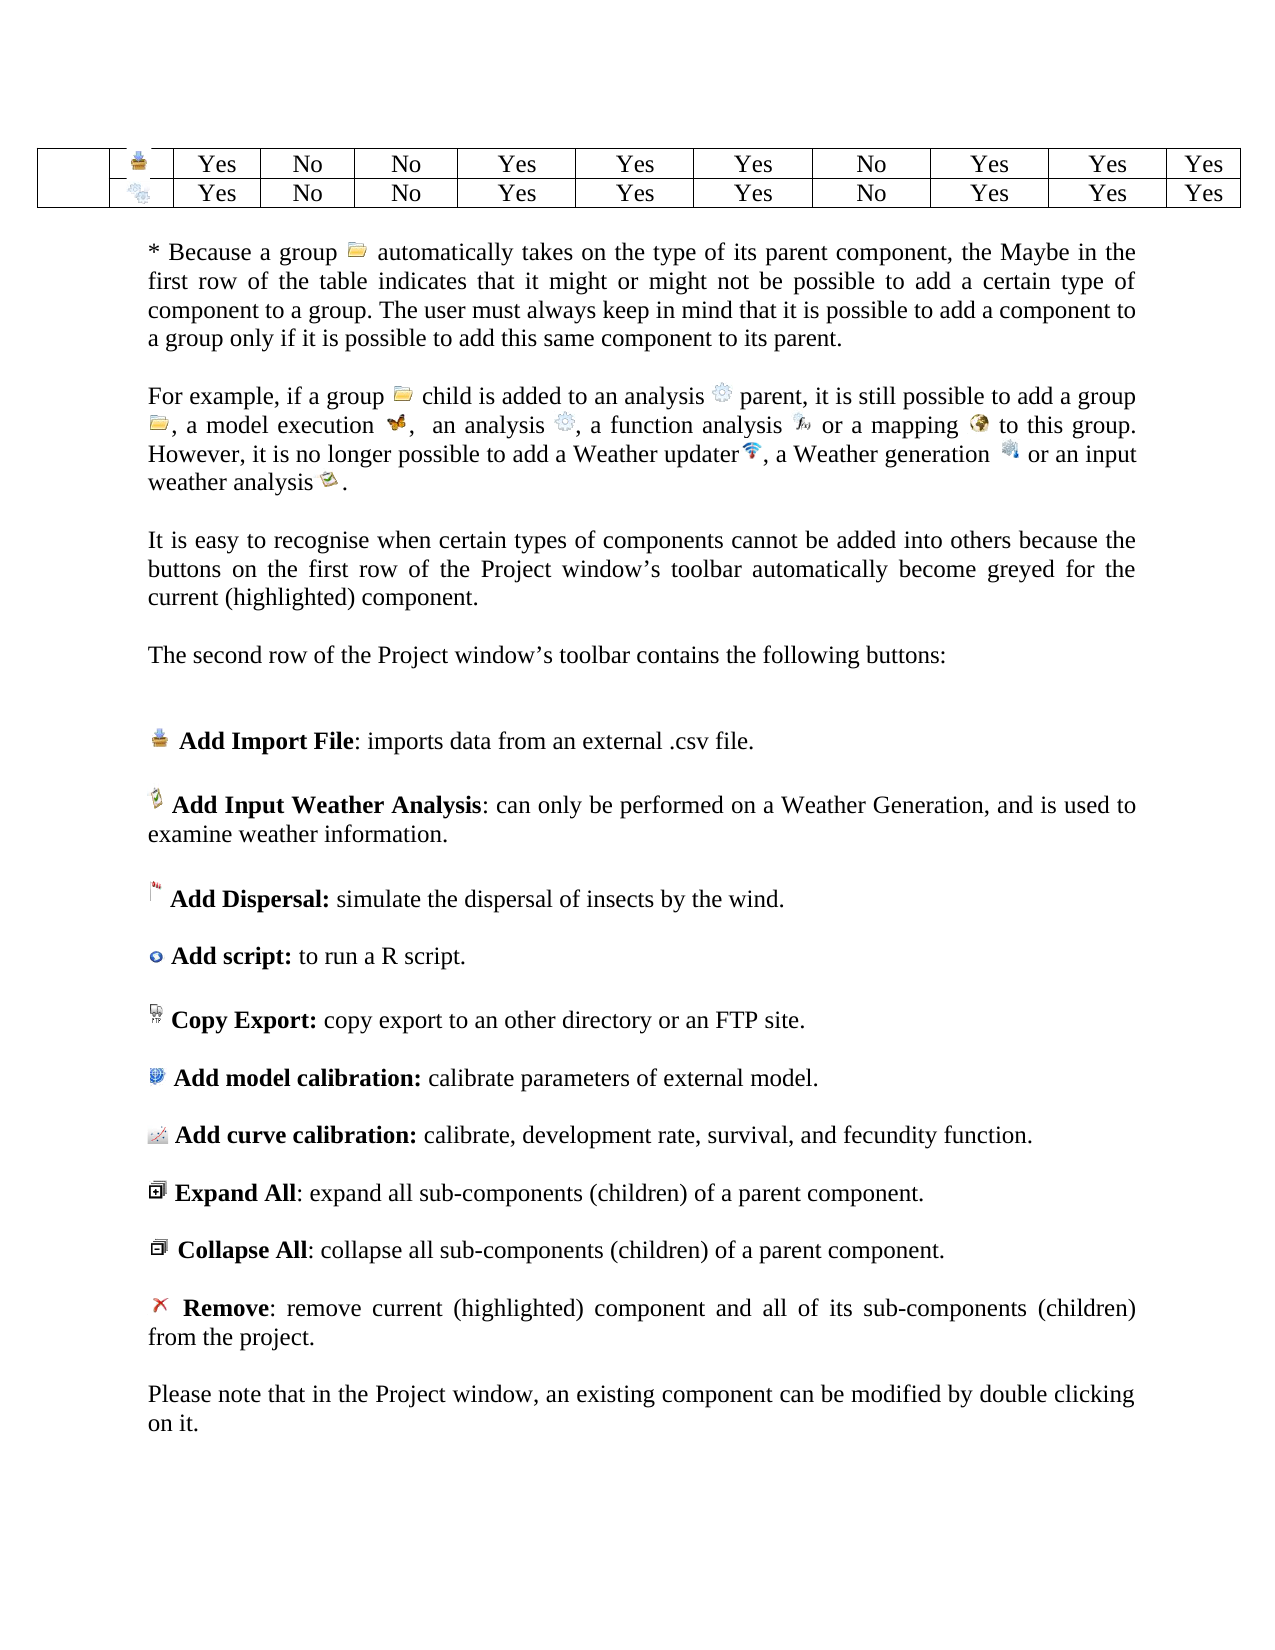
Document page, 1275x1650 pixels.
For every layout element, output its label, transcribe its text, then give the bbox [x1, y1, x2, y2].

text Add Import File: imports data from an external .csv file. [148, 726, 1137, 755]
picture [147, 1235, 172, 1259]
picture [147, 1123, 169, 1144]
text Expand All: expand all sub-components (children) of a parent component. [148, 1178, 1137, 1207]
picture [554, 409, 575, 434]
table_cell Yes [694, 179, 812, 207]
table_cell Yes [931, 179, 1048, 207]
picture [791, 409, 813, 434]
picture [147, 1177, 169, 1202]
text Add curve calibration: calibrate, development rate, survival, and fecundity function. [148, 1120, 1137, 1149]
table_cell Yes [576, 179, 693, 207]
text It is easy to recognise when certain types of components cannot be added into others because the buttons on the first row of the Project window’s toolbar automatically become greyed for the current (highlighted) component. [148, 525, 1137, 611]
table_cell Yes [1049, 179, 1166, 207]
table_cell No [813, 179, 930, 207]
picture [383, 411, 409, 434]
table_cell Yes [1167, 149, 1240, 177]
table_cell [110, 179, 173, 207]
picture [147, 1293, 173, 1317]
text The second row of the Project window’s toolbar contains the following buttons: [148, 640, 1137, 669]
table_cell Yes [174, 179, 260, 207]
picture [147, 876, 164, 907]
picture [391, 381, 415, 405]
picture [711, 381, 733, 405]
table_cell Yes [174, 149, 260, 177]
table_cell Yes [1049, 149, 1166, 177]
text Please note that in the Project window, an existing component can be modified by double clicking on it. [148, 1379, 1137, 1437]
text Add script: to run a R script. [148, 941, 1137, 970]
table_cell No [355, 149, 457, 177]
picture [996, 438, 1022, 462]
table_cell No [813, 149, 930, 177]
text Add model calibration: calibrate parameters of external model. [148, 1063, 1137, 1092]
table_cell Yes [1167, 179, 1240, 207]
text For example, if a group child is added to an analysis parent, it is still possible to add a group , a model execution , an analysis , a function analysis or a mapping to this group. However, it is no longer possible to add a Weather updater, a Weather generation or an input weather analysis. [148, 381, 1137, 496]
text Add Input Weather Analysis: can only be performed on a Weather Generation, and is used to examine weather information. [148, 784, 1137, 848]
picture [147, 726, 173, 750]
text Copy Export: copy export to an other directory or an FTP site. [148, 999, 1137, 1034]
picture [147, 409, 172, 434]
text Collapse All: collapse all sub-components (children) of a parent component. [148, 1236, 1137, 1264]
table_cell Yes [458, 149, 575, 177]
table_cell Yes [931, 149, 1048, 177]
text * Because a group automatically takes on the type of its parent component, the Maybe in the first row of the table indicates that it might or might not be possible to add a certain type of component to a group. The user must always keep in mind that it is possible to add a component to a group only if it is possible to add this same component to its parent. [148, 237, 1137, 352]
picture [313, 468, 342, 491]
picture [126, 178, 150, 204]
table_cell No [261, 149, 354, 177]
picture [147, 948, 165, 965]
table_cell Yes [694, 149, 812, 177]
picture [147, 1065, 167, 1087]
table_cell Yes [458, 179, 575, 207]
table_cell No [355, 179, 457, 207]
table_cell Yes [576, 149, 693, 177]
text Remove: remove current (highlighted) component and all of its sub-components (children) from the project. [148, 1293, 1137, 1351]
table_cell No [261, 179, 354, 207]
picture [740, 438, 763, 462]
table_cell [110, 149, 173, 177]
picture [967, 409, 990, 434]
picture [147, 998, 165, 1029]
text Add Dispersal: simulate the dispersal of insects by the wind. [148, 877, 1137, 912]
picture [147, 783, 165, 814]
picture [346, 237, 370, 261]
picture [126, 148, 152, 173]
